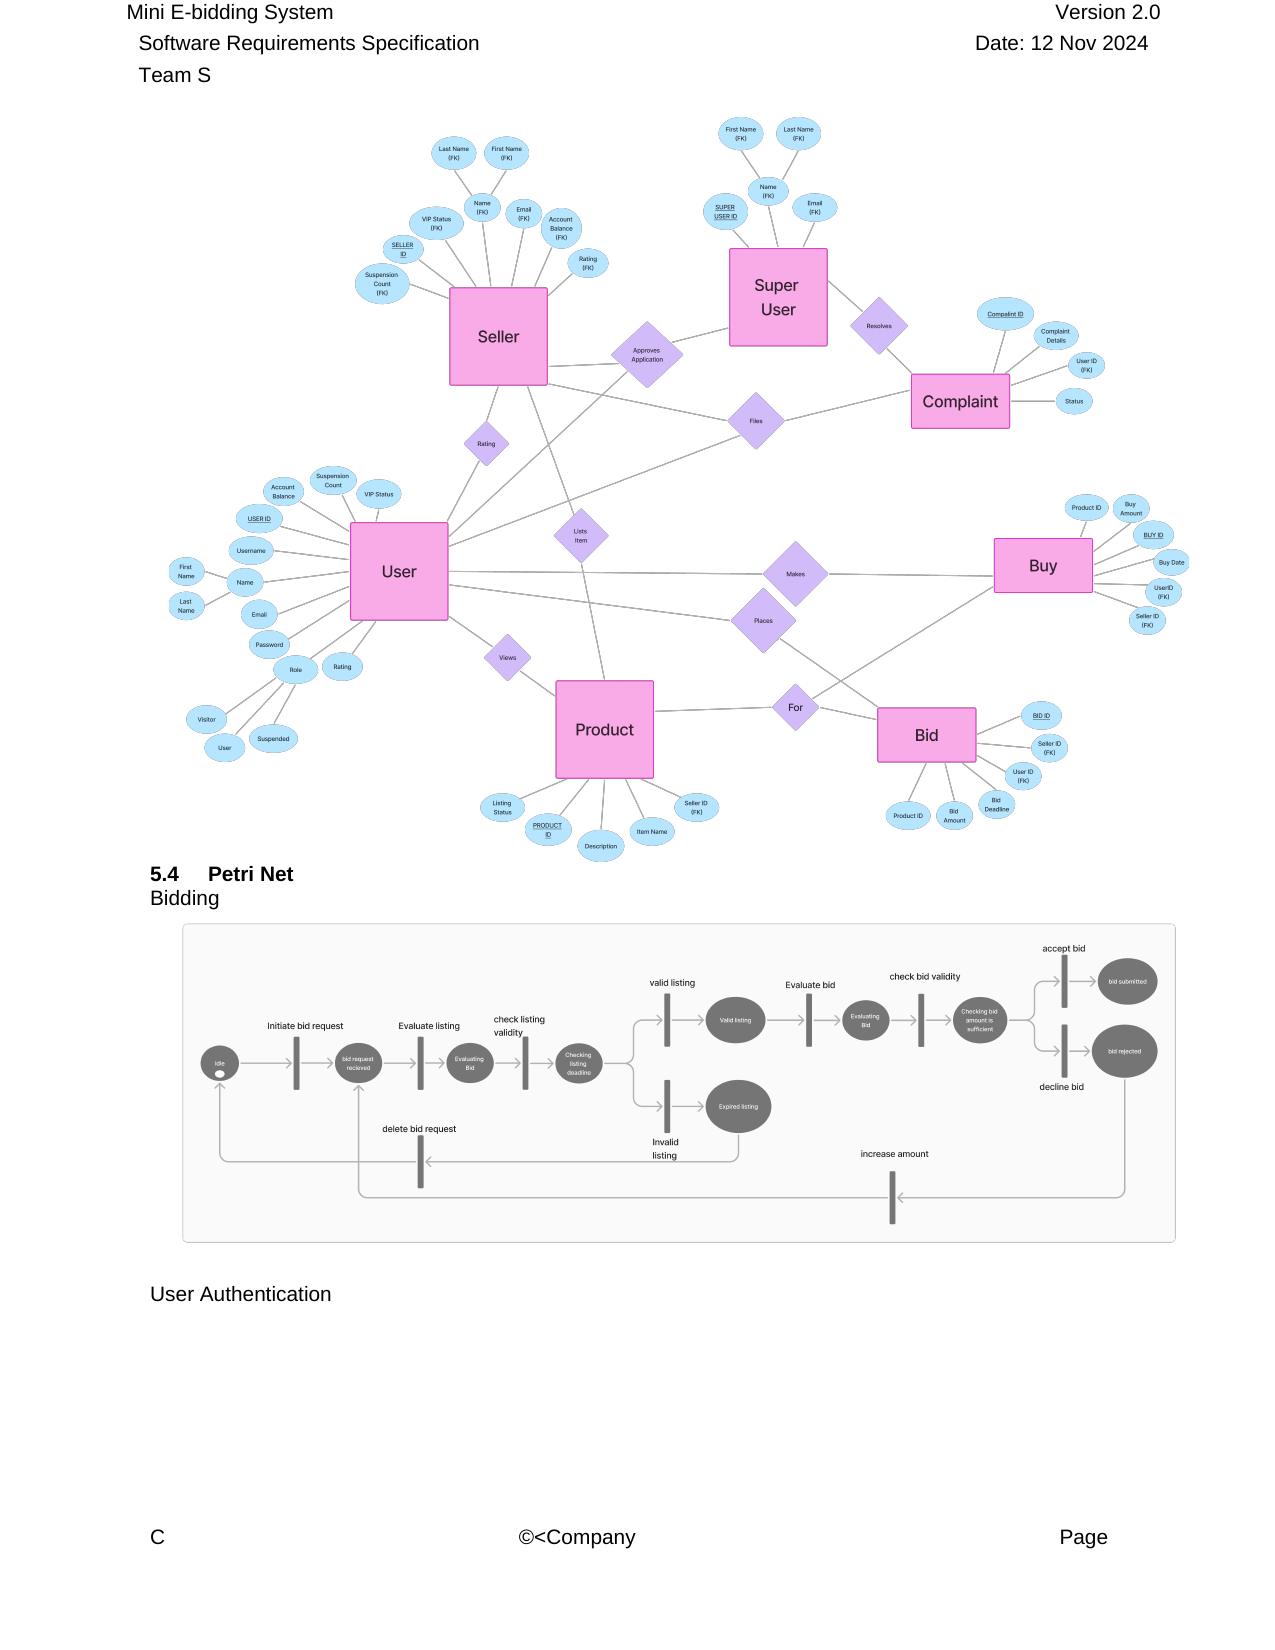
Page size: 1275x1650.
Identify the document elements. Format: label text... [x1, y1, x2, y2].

text User Authentication [150, 1282, 1146, 1306]
subtitle 5.4 Petri Net [150, 861, 1146, 885]
text Bidding [150, 885, 1146, 909]
